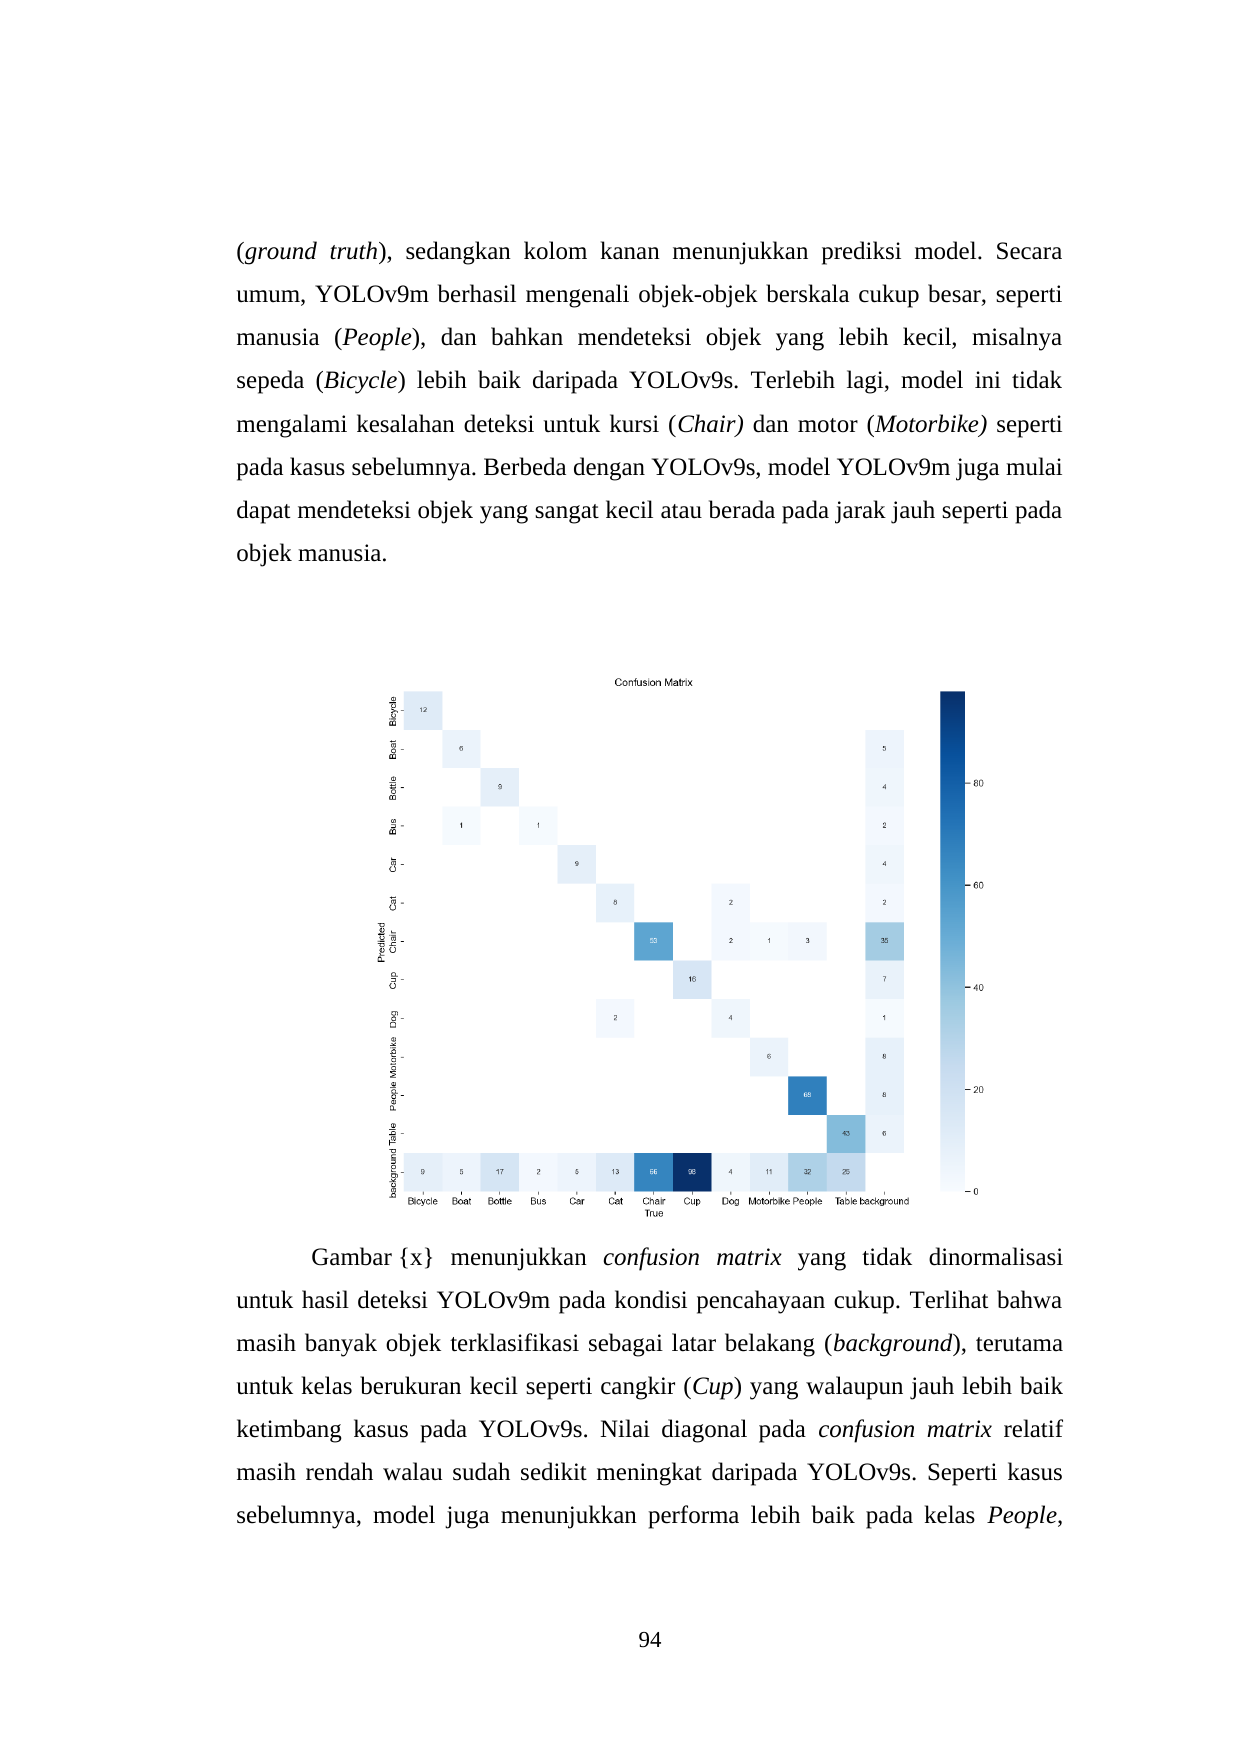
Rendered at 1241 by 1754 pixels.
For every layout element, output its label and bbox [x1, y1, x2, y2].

text [236, 236, 1063, 567]
text [236, 1242, 1063, 1529]
picture [311, 667, 1060, 1229]
